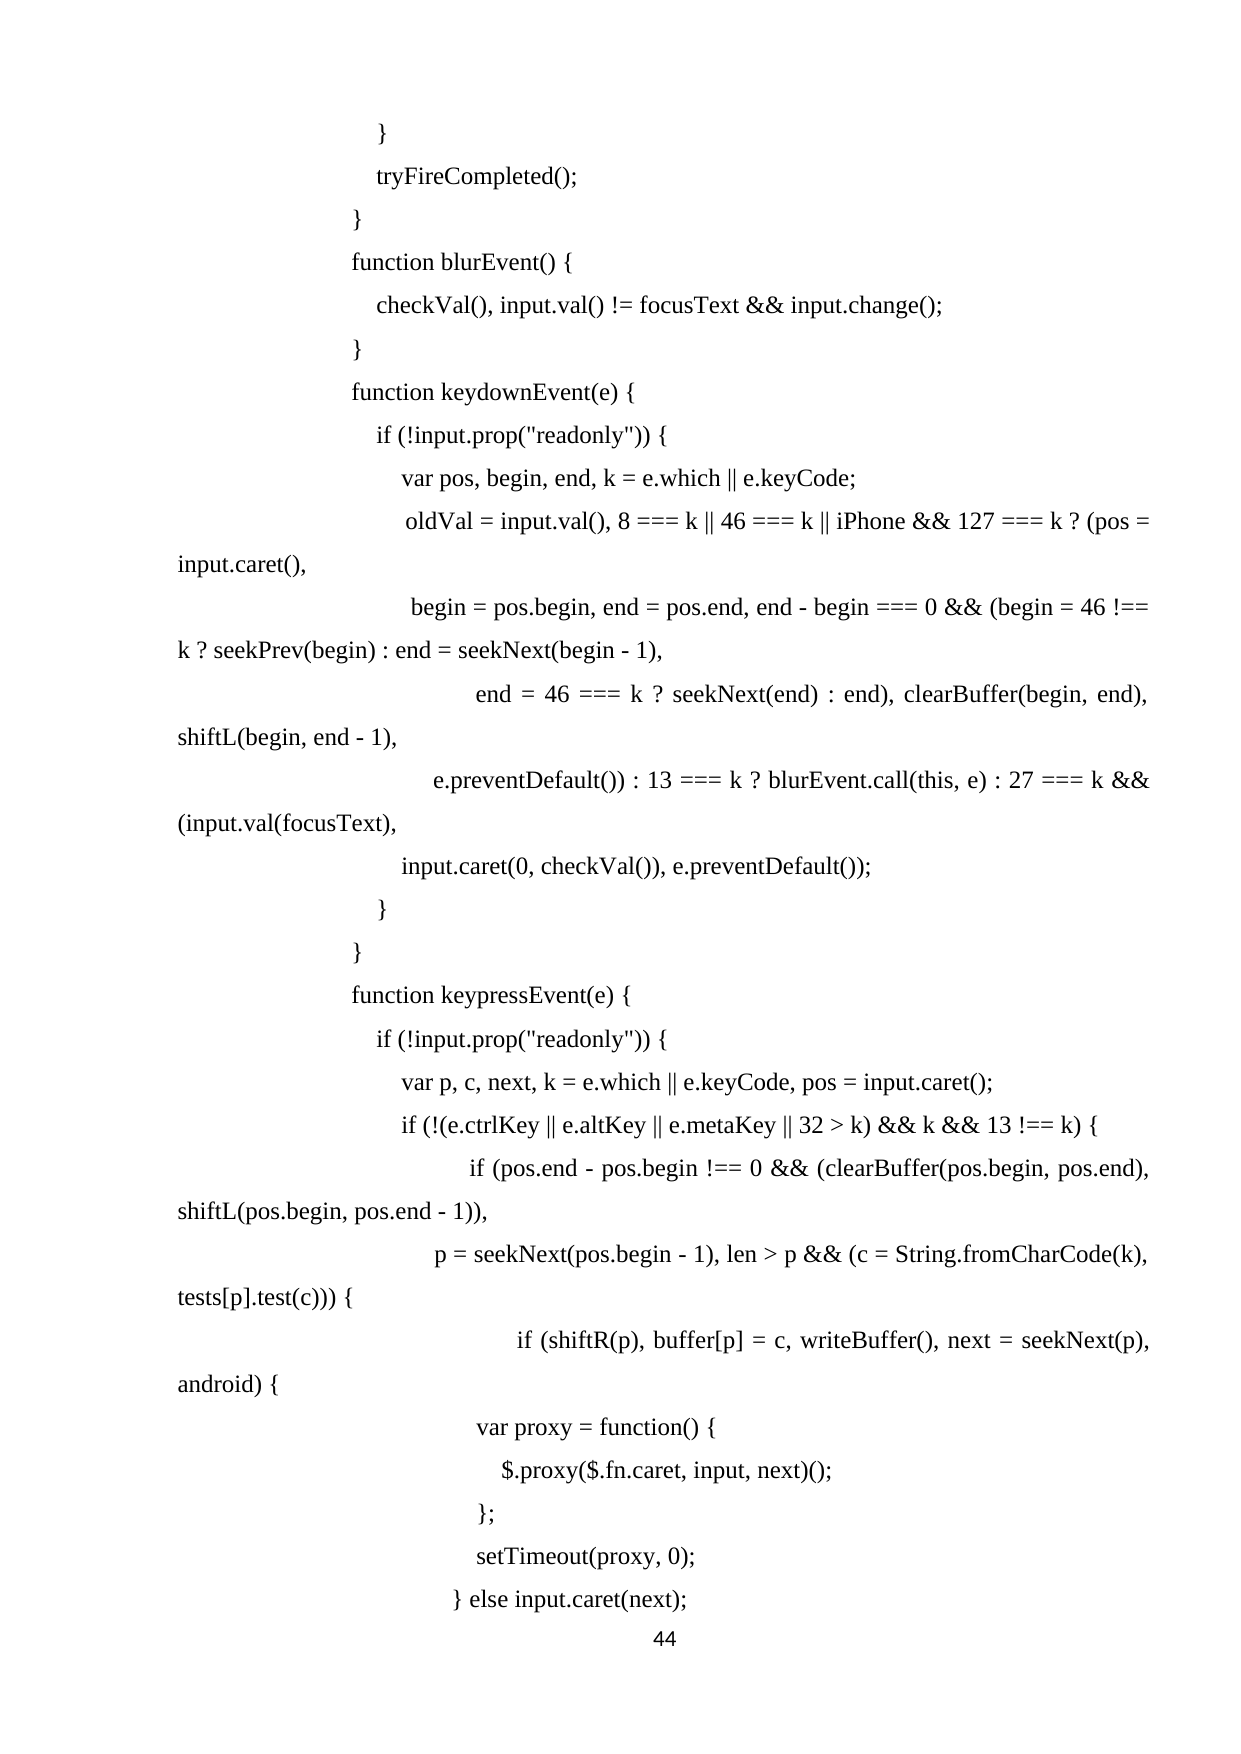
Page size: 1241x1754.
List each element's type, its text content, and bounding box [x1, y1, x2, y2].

text if (pos.end - pos.begin !== 0 && (clearBuffer(pos.begin, pos.end), shiftL(pos.begin, pos.end - 1)), [177, 1153, 1152, 1225]
text if (!input.prop("readonly")) { [177, 1024, 1152, 1052]
text } [177, 334, 1152, 362]
text } [177, 894, 1152, 923]
text var proxy = function() { [177, 1412, 1152, 1441]
text } [177, 937, 1152, 966]
text checkVal(), input.val() != focusText && input.change(); [177, 291, 1152, 319]
text var pos, begin, end, k = e.which || e.keyCode; [177, 463, 1152, 492]
text } [177, 204, 1152, 233]
text oldVal = input.val(), 8 === k || 46 === k || iPhone && 127 === k ? (pos = input.caret(), [177, 506, 1152, 578]
text e.preventDefault()) : 13 === k ? blurEvent.call(this, e) : 27 === k && (input.val(focusText), [177, 765, 1152, 837]
text end = 46 === k ? seekNext(end) : end), clearBuffer(begin, end), shiftL(begin, end - 1), [177, 679, 1152, 751]
text $.proxy($.fn.caret, input, next)(); [177, 1455, 1152, 1484]
text if (!input.prop("readonly")) { [177, 420, 1152, 449]
text tryFireCompleted(); [177, 161, 1152, 190]
text if (!(e.ctrlKey || e.altKey || e.metaKey || 32 > k) && k && 13 !== k) { [177, 1110, 1152, 1139]
text } [177, 118, 1152, 147]
text function keydownEvent(e) { [177, 377, 1152, 406]
text input.caret(0, checkVal()), e.preventDefault()); [177, 851, 1152, 880]
text var p, c, next, k = e.which || e.keyCode, pos = input.caret(); [177, 1067, 1152, 1096]
text }; [177, 1498, 1152, 1527]
text } else input.caret(next); [177, 1584, 1152, 1613]
text function blurEvent() { [177, 247, 1152, 276]
text p = seekNext(pos.begin - 1), len > p && (c = String.fromCharCode(k), tests[p].test(c))) { [177, 1239, 1152, 1311]
text function keypressEvent(e) { [177, 981, 1152, 1009]
text if (shiftR(p), buffer[p] = c, writeBuffer(), next = seekNext(p), android) { [177, 1326, 1152, 1397]
text setTimeout(proxy, 0); [177, 1541, 1152, 1570]
text begin = pos.begin, end = pos.end, end - begin === 0 && (begin = 46 !== k ? seekPrev(begin) : end = seekNext(begin - 1), [177, 592, 1152, 664]
